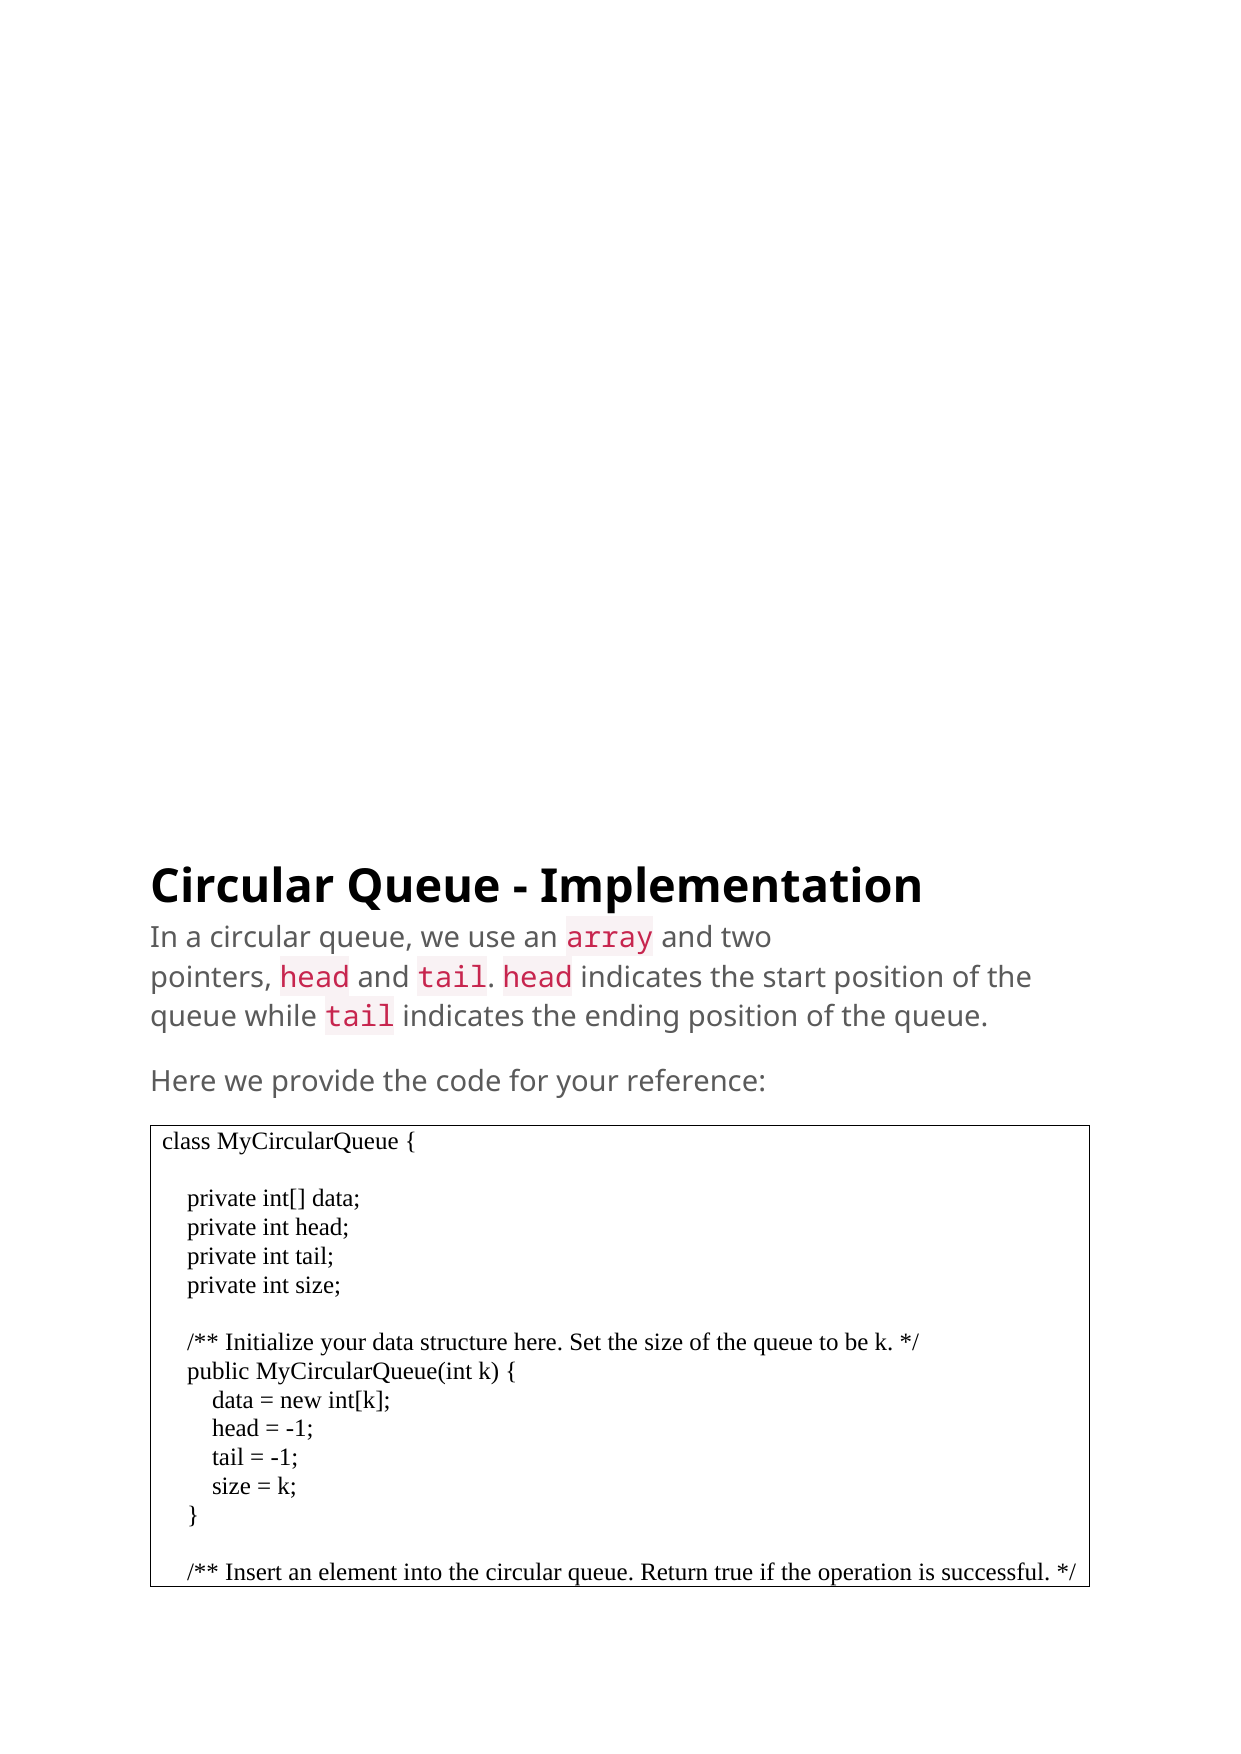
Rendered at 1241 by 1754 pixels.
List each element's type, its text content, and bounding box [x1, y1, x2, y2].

text Circular Queue - Implementation [150, 852, 1090, 916]
text Here we provide the code for your reference: [150, 1060, 1090, 1100]
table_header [151, 1126, 1089, 1586]
text In a circular queue, we use an array and two pointers, head and tail. head indicates the start position of the queue while tail indicates the ending position of the queue. [150, 916, 1090, 1035]
